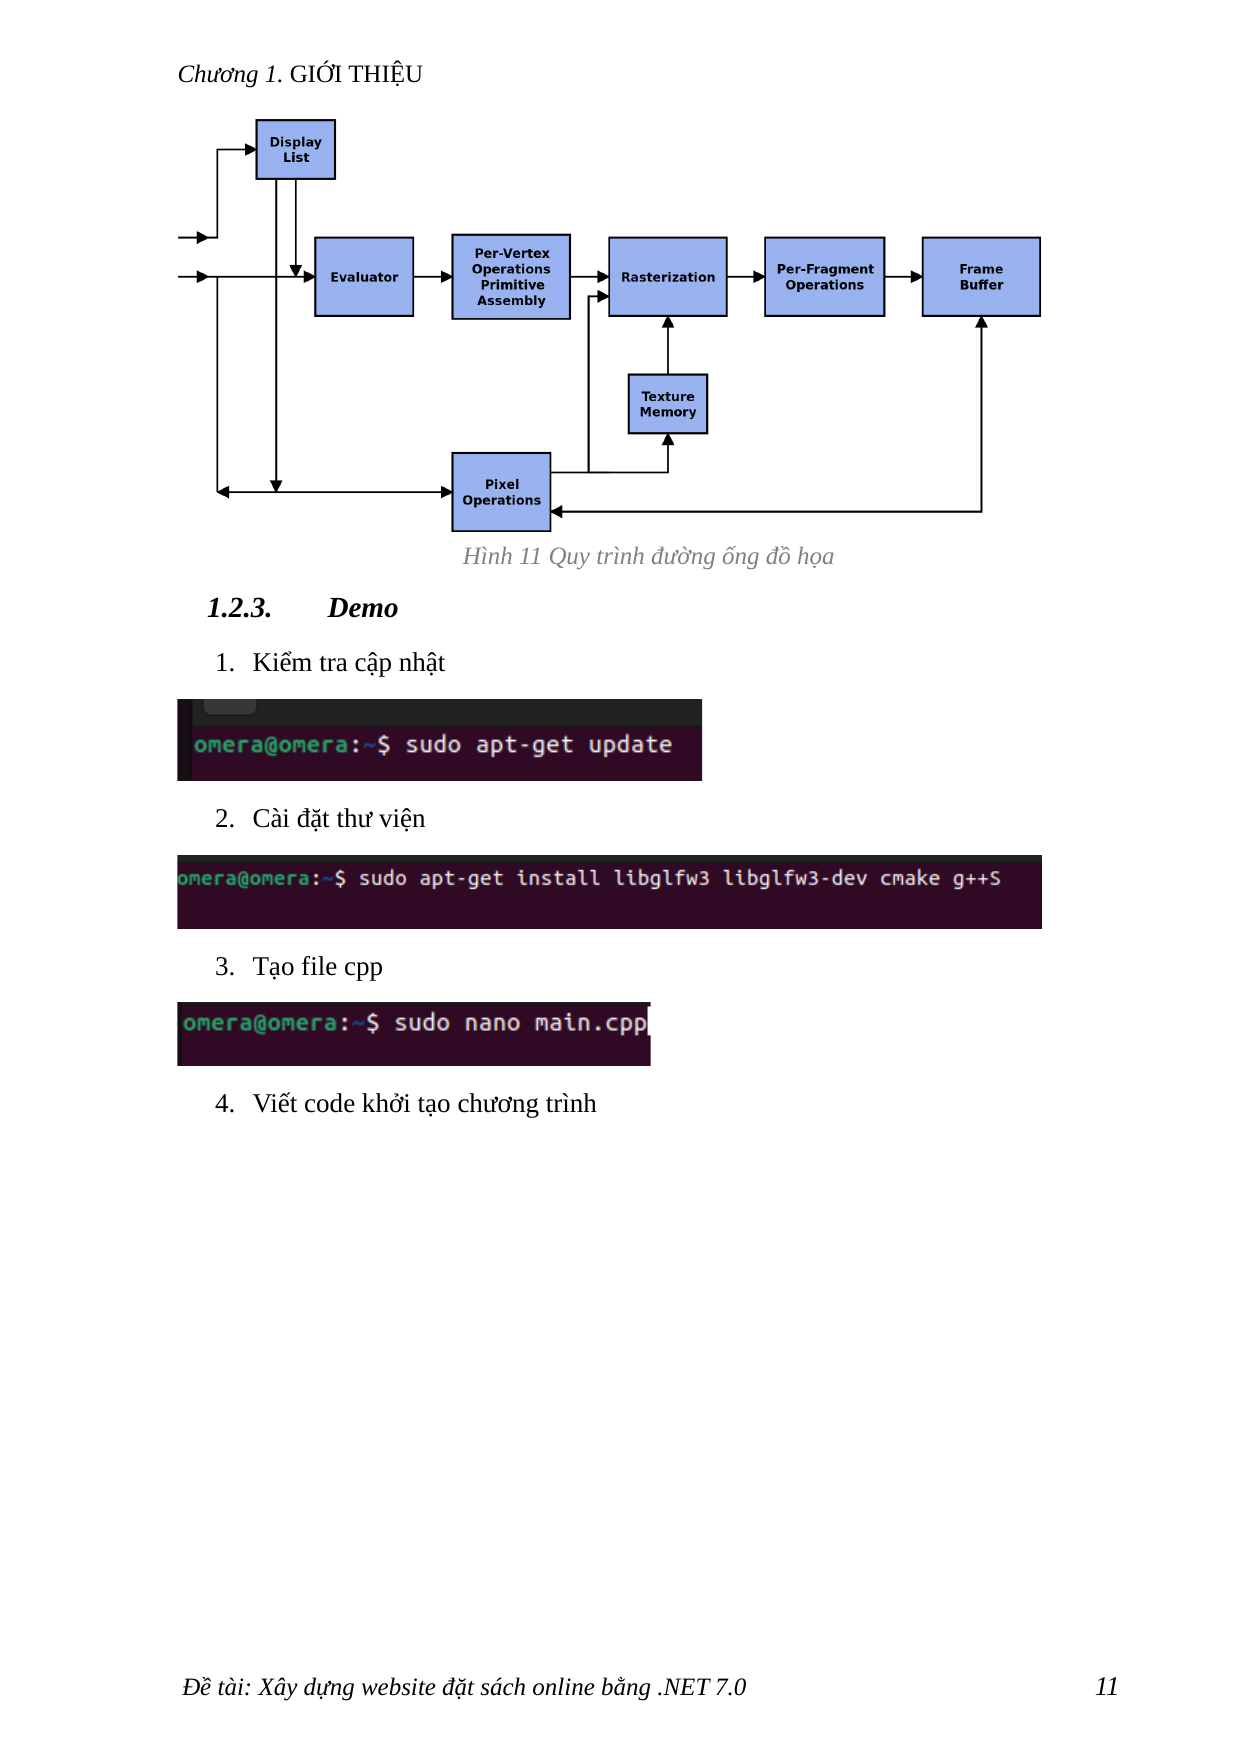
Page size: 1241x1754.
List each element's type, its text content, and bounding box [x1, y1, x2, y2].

list Cài đặt thư viện [215, 802, 1122, 834]
subtitle Demo [207, 591, 1122, 624]
list Tạo file cpp [215, 950, 1122, 981]
picture [177, 118, 1042, 532]
list Viết code khởi tạo chương trình [215, 1087, 1122, 1118]
picture [177, 855, 1042, 929]
text Hình 11 Quy trình đường ống đồ họa [177, 541, 1122, 570]
list Kiểm tra cập nhật [215, 647, 1122, 678]
picture [177, 699, 703, 781]
picture [177, 1002, 651, 1066]
